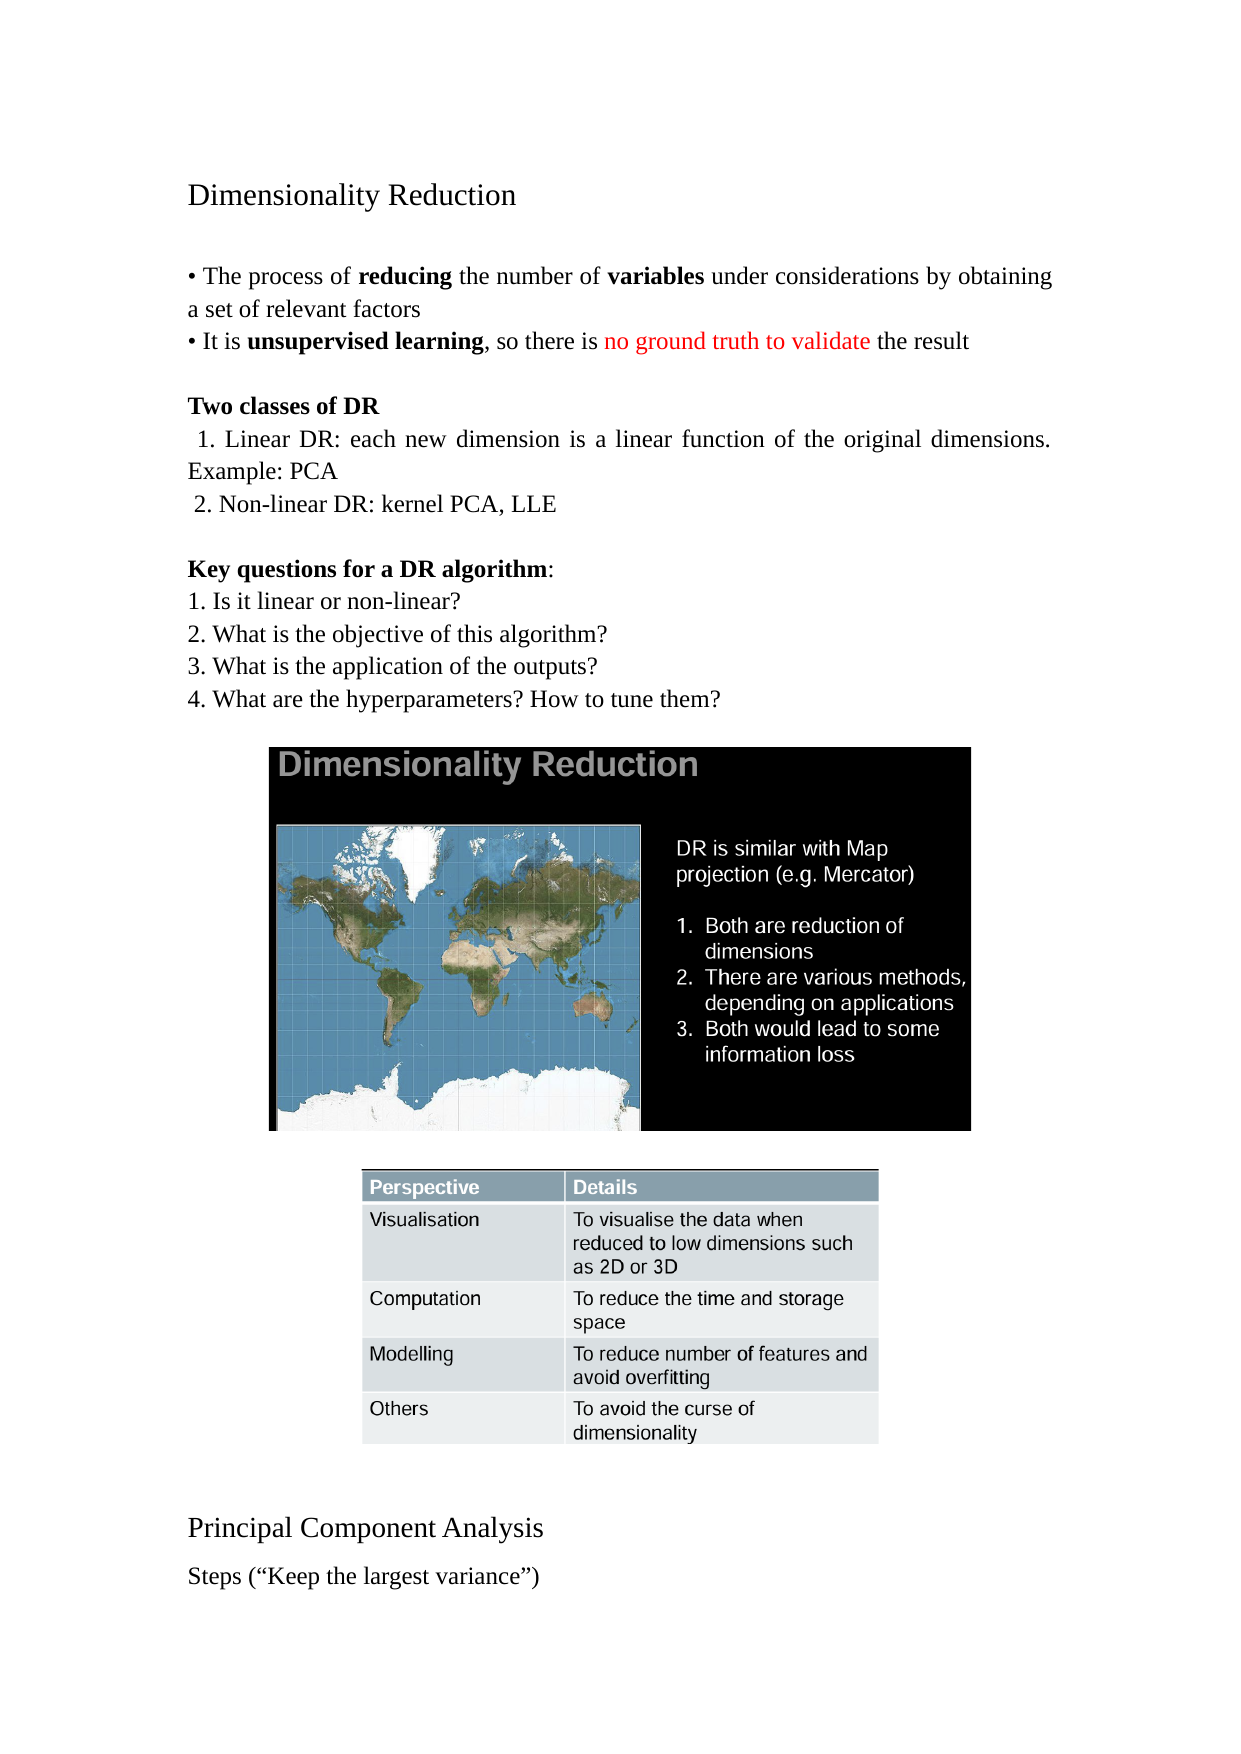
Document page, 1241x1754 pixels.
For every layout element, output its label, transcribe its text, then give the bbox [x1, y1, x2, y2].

text 2. What is the objective of this algorithm? [187, 617, 1053, 649]
picture [268, 747, 972, 1131]
text Steps (“Keep the largest variance”) [187, 1559, 1053, 1592]
text 3. What is the application of the outputs? [187, 649, 1053, 682]
text 2. Non-linear DR: kernel PCA, LLE [187, 487, 1053, 519]
text 1. Is it linear or non-linear? [187, 584, 1053, 617]
text • It is unsupervised learning, so there is no ground truth to validate the result [187, 324, 1053, 357]
subtitle Principal Component Analysis [187, 1494, 1053, 1559]
text Two classes of DR [187, 389, 1053, 422]
text Key questions for a DR algorithm: [187, 552, 1053, 584]
text 1. Linear DR: each new dimension is a linear function of the original dimensions. Example: PCA [187, 422, 1053, 487]
text • The process of reducing the number of variables under considerations by obtaining a set of relevant factors [187, 259, 1053, 324]
subtitle Dimensionality Reduction [187, 162, 1053, 227]
text 4. What are the hyperparameters? How to tune them? [187, 682, 1053, 714]
picture [361, 1169, 879, 1444]
